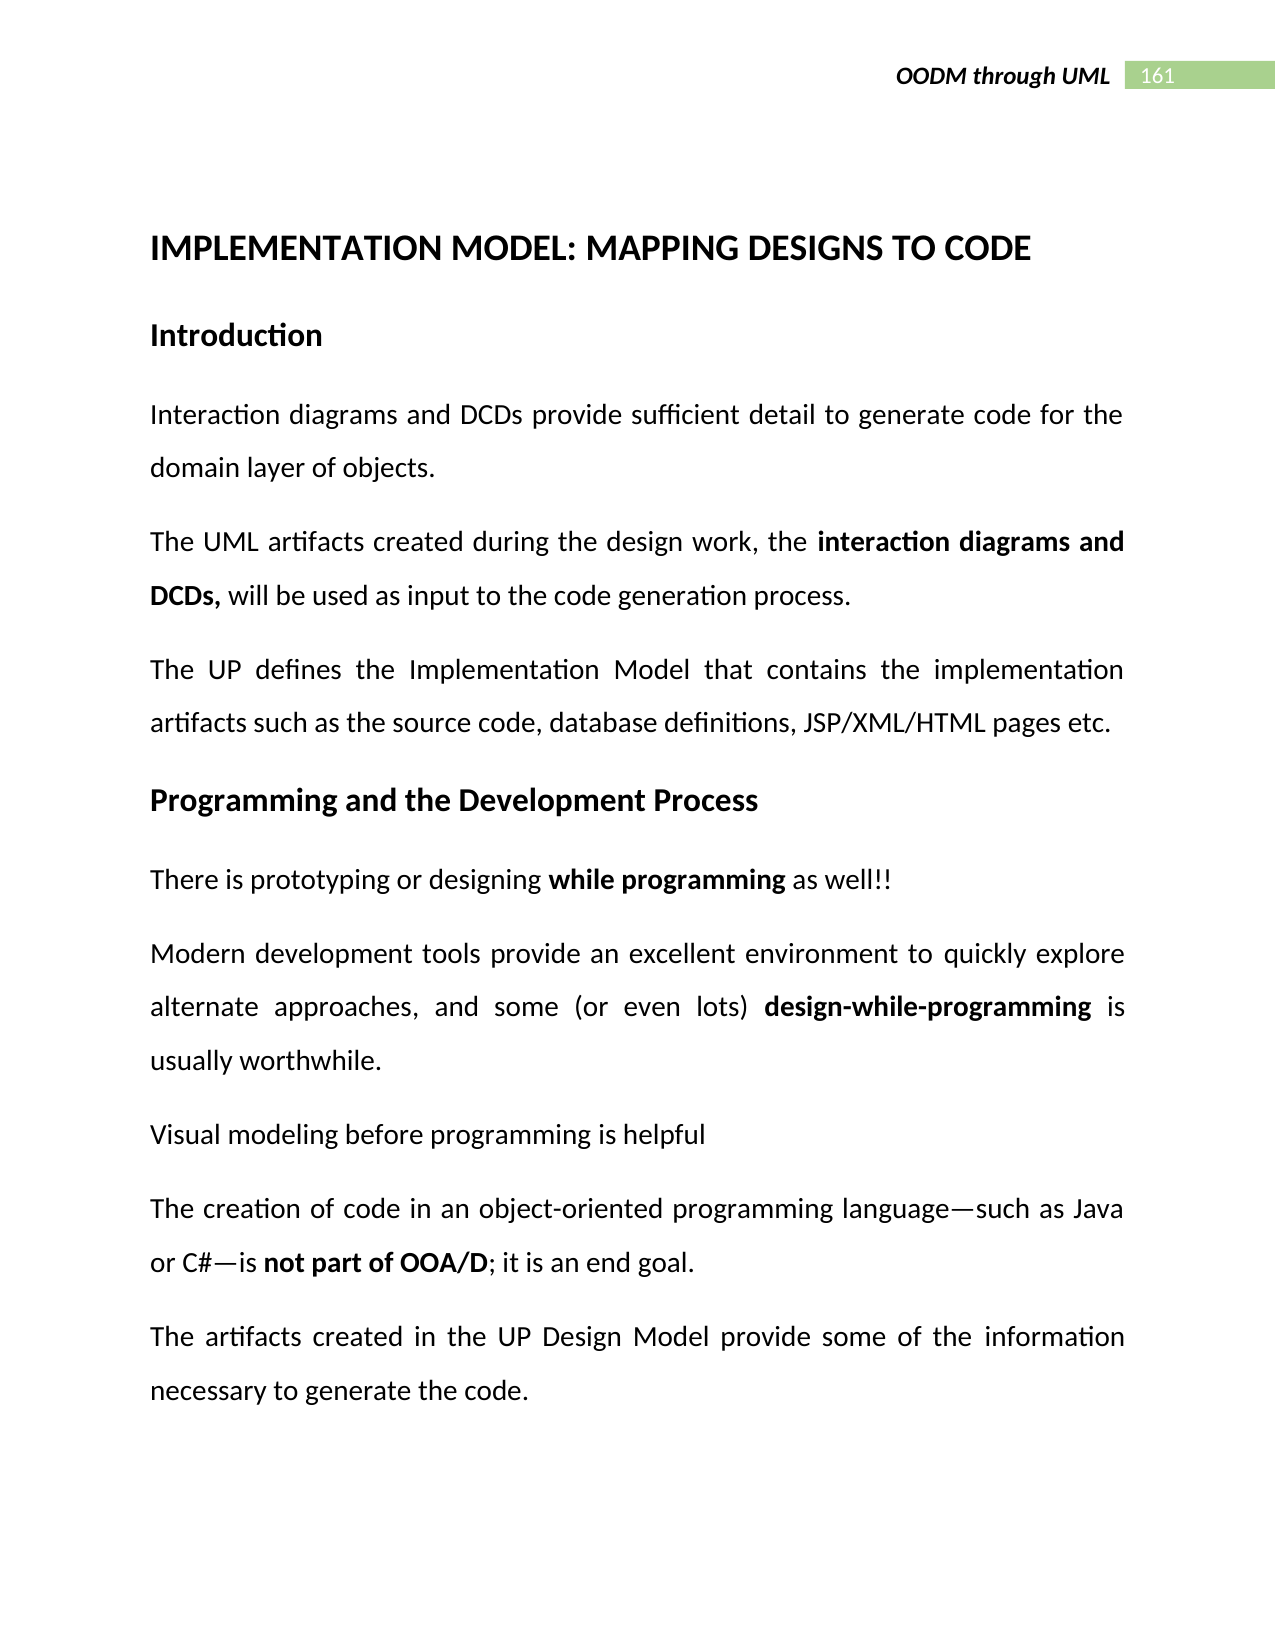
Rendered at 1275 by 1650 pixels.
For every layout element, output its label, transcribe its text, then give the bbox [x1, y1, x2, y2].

text The UML artifacts created during the design work, the interaction diagrams and DCDs, will be used as input to the code generation process. [150, 523, 1125, 612]
text Introduction [150, 314, 1125, 354]
text There is prototyping or designing while programming as well!! [150, 861, 1125, 896]
text The creation of code in an object-oriented programming language—such as Java or C#—is not part of OOA/D; it is an end goal. [150, 1190, 1125, 1279]
text The artifacts created in the UP Design Model provide some of the information necessary to generate the code. [150, 1318, 1125, 1407]
text IMPLEMENTATION MODEL: MAPPING DESIGNS TO CODE [150, 224, 1125, 270]
text Interaction diagrams and DCDs provide sufficient detail to generate code for the domain layer of objects. [150, 396, 1125, 485]
text Modern development tools provide an excellent environment to quickly explore alternate approaches, and some (or even lots) design-while-programming is usually worthwhile. [150, 935, 1125, 1077]
text Programming and the Development Process [150, 779, 1125, 819]
text Visual modeling before programming is helpful [150, 1116, 1125, 1152]
text The UP defines the Implementation Model that contains the implementation artifacts such as the source code, database definitions, JSP/XML/HTML pages etc. [150, 651, 1125, 740]
